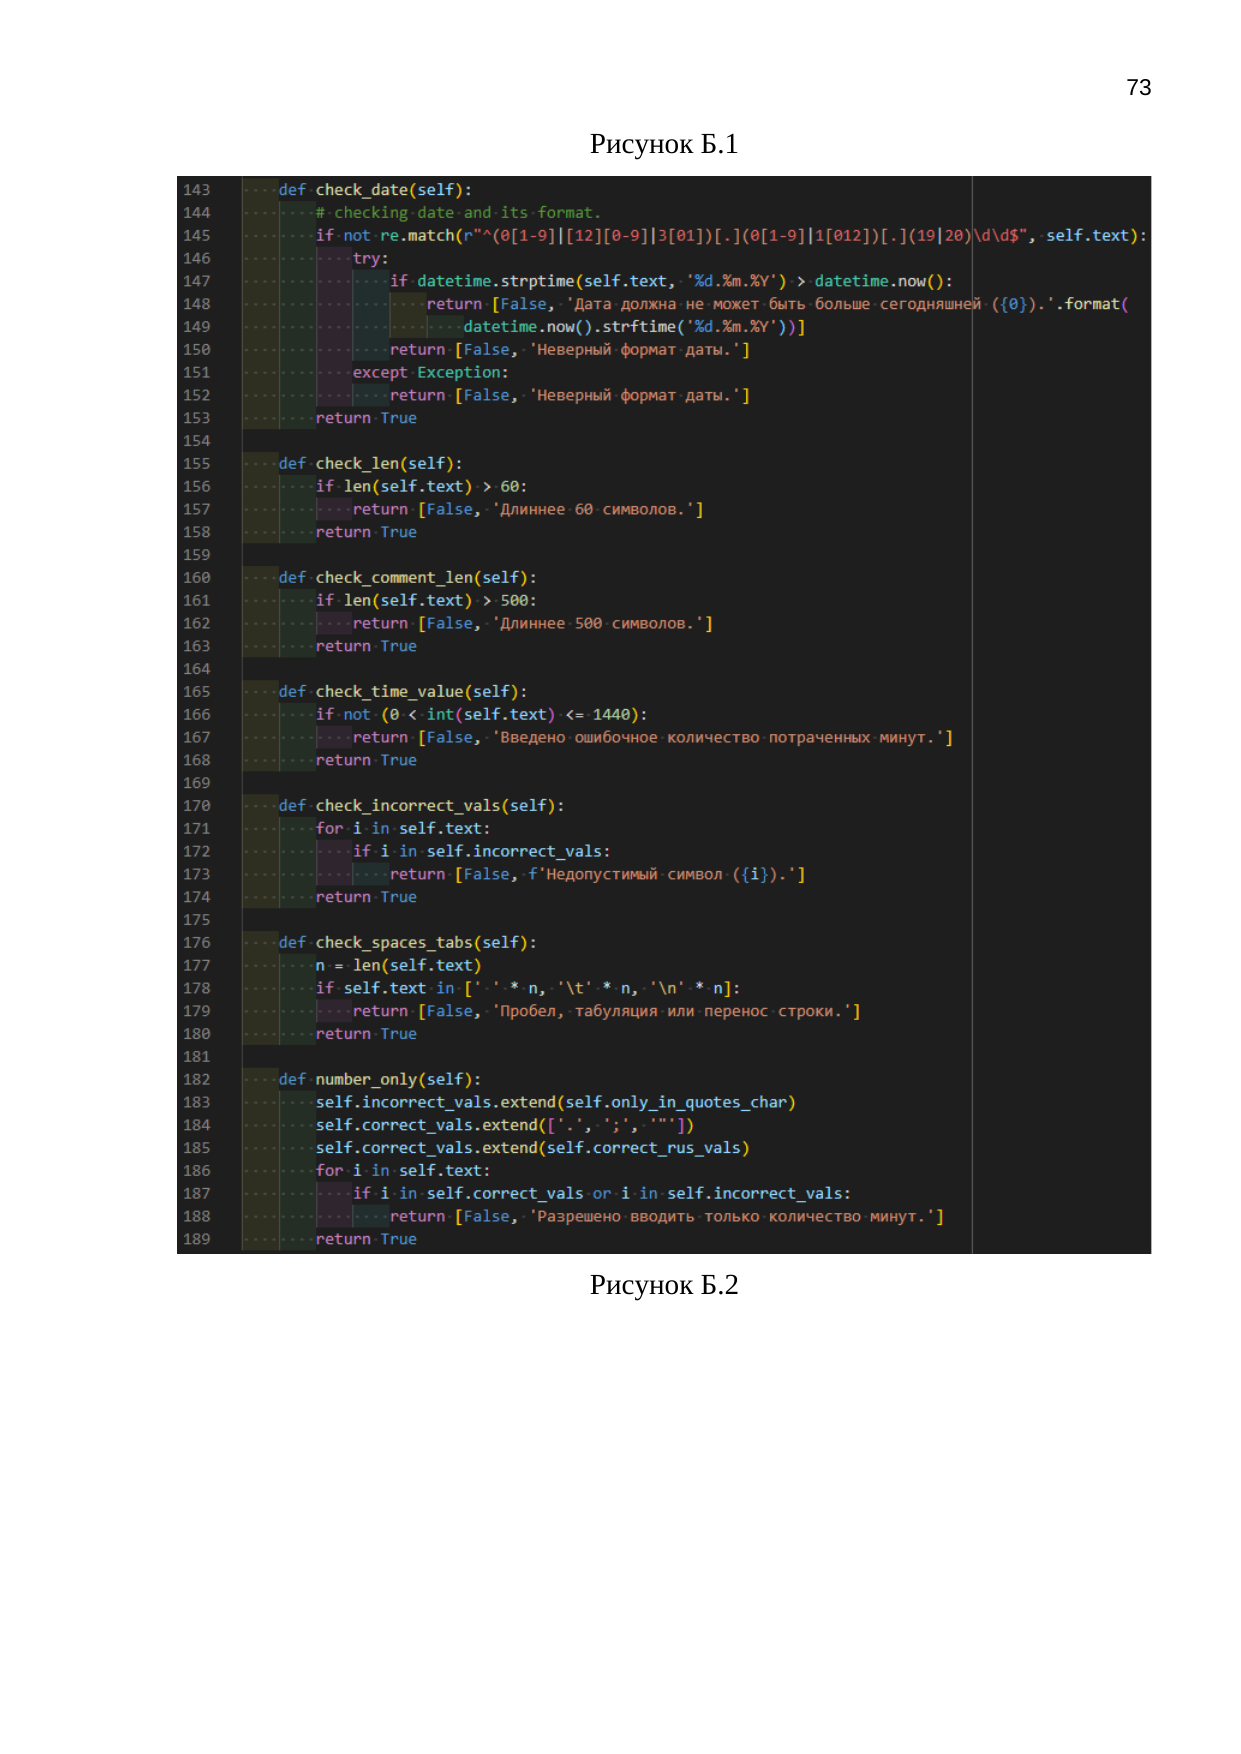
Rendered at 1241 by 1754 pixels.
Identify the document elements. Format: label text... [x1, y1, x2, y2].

text Рисунок Б.2 [177, 1267, 1152, 1301]
text Рисунок Б.1 [177, 126, 1152, 160]
picture [177, 176, 1152, 1254]
